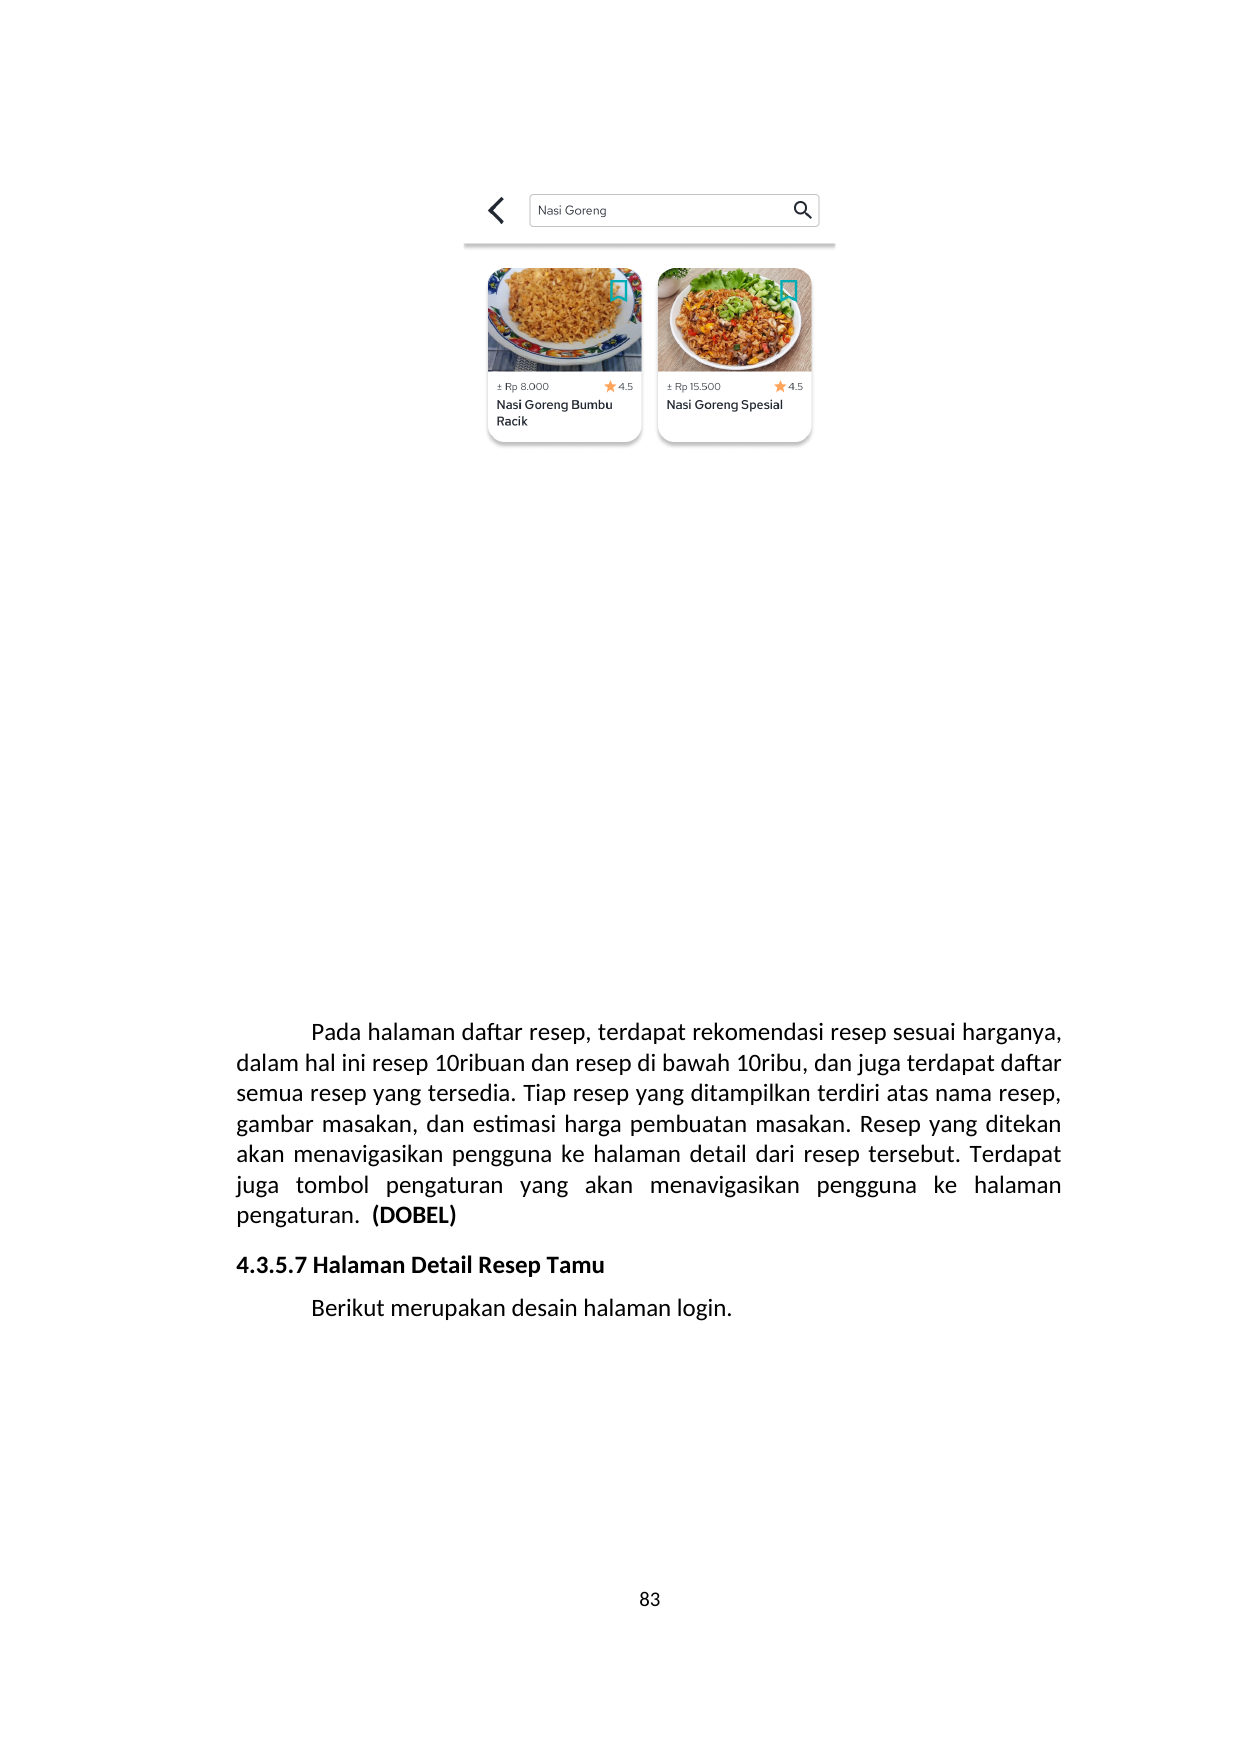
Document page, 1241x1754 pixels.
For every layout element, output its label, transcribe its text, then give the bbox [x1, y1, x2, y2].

picture [463, 177, 836, 1004]
text Berikut merupakan desain halaman login. [236, 1292, 1063, 1322]
subtitle Halaman Detail Resep Tamu [236, 1249, 1063, 1279]
text Pada halaman daftar resep, terdapat rekomendasi resep sesuai harganya, dalam hal ini resep 10ribuan dan resep di bawah 10ribu, dan juga terdapat daftar semua resep yang tersedia. Tiap resep yang ditampilkan terdiri atas nama resep, gambar masakan, dan estimasi harga pembuatan masakan. Resep yang ditekan akan menavigasikan pengguna ke halaman detail dari resep tersebut. Terdapat juga tombol pengaturan yang akan menavigasikan pengguna ke halaman pengaturan. (DOBEL) [236, 1016, 1063, 1230]
